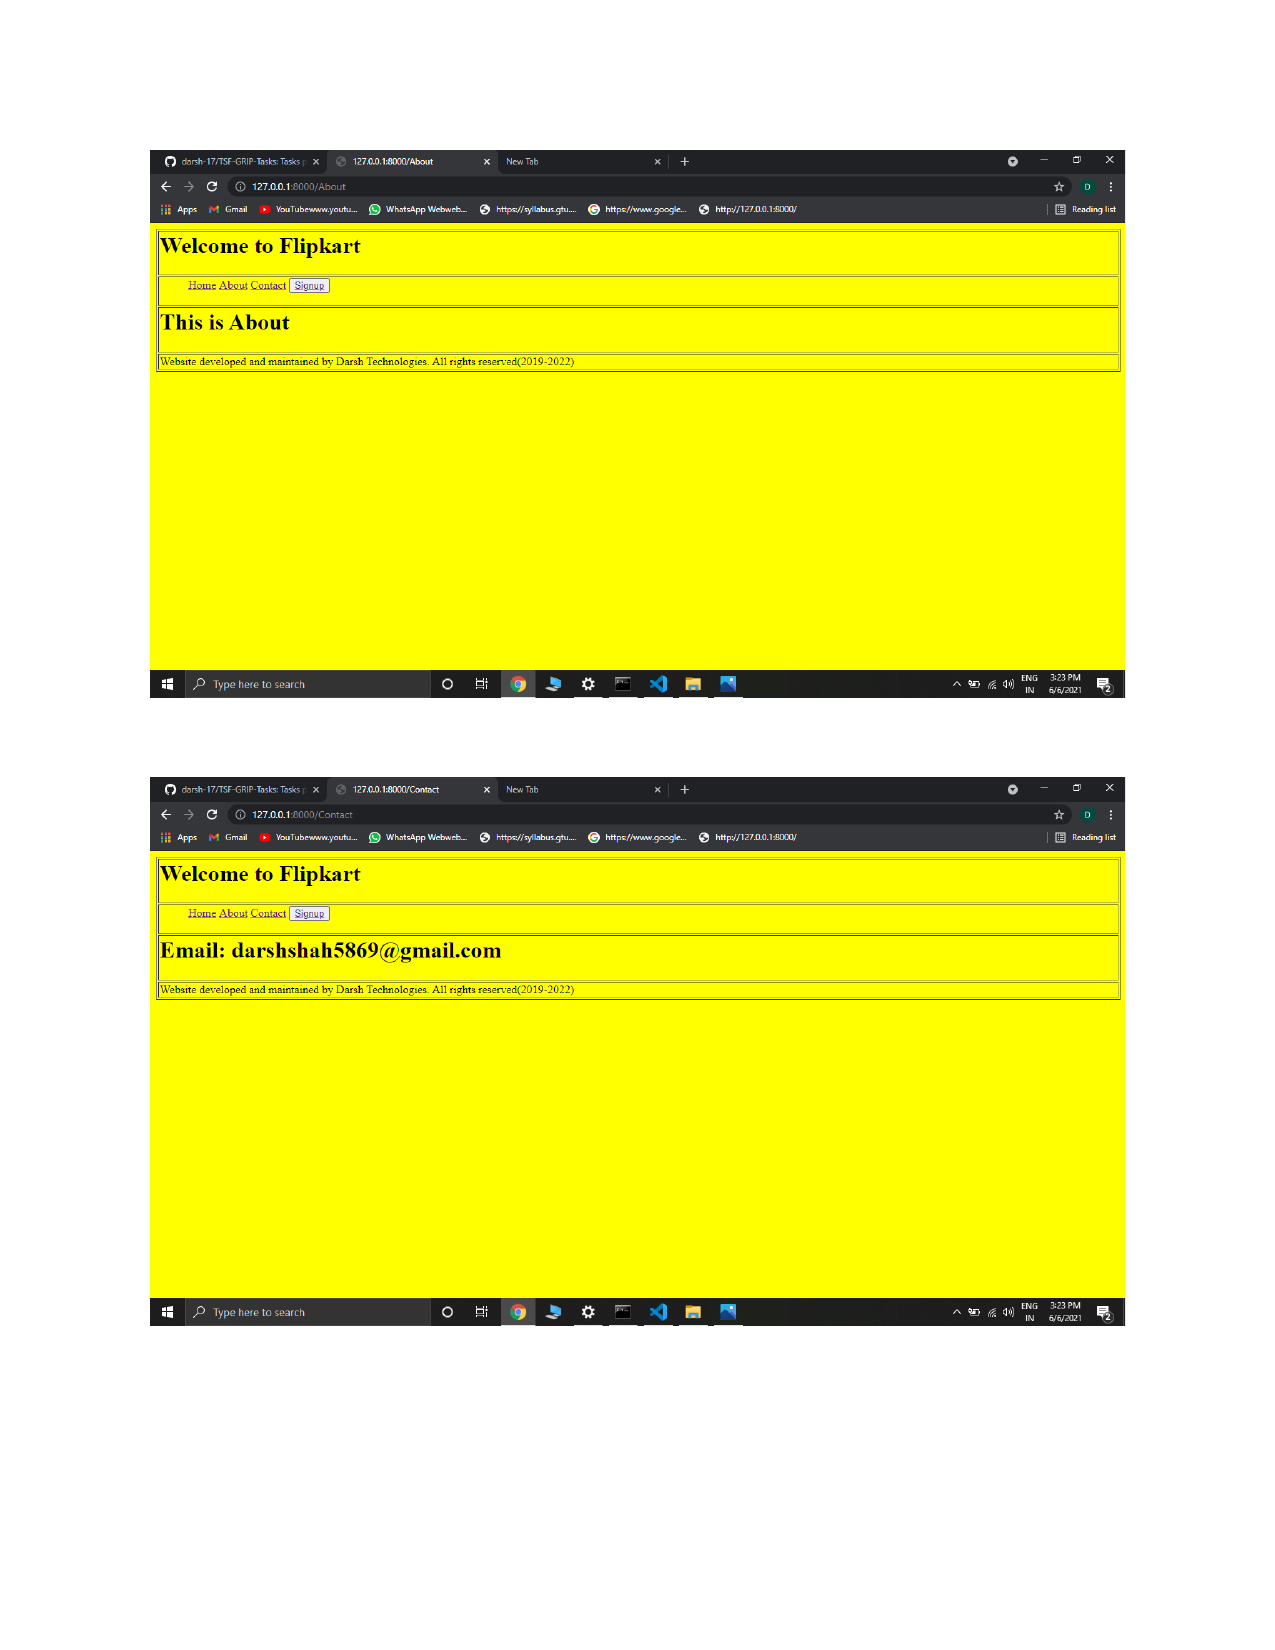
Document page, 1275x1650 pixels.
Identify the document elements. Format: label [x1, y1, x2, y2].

picture [150, 150, 1125, 698]
picture [150, 777, 1125, 1326]
